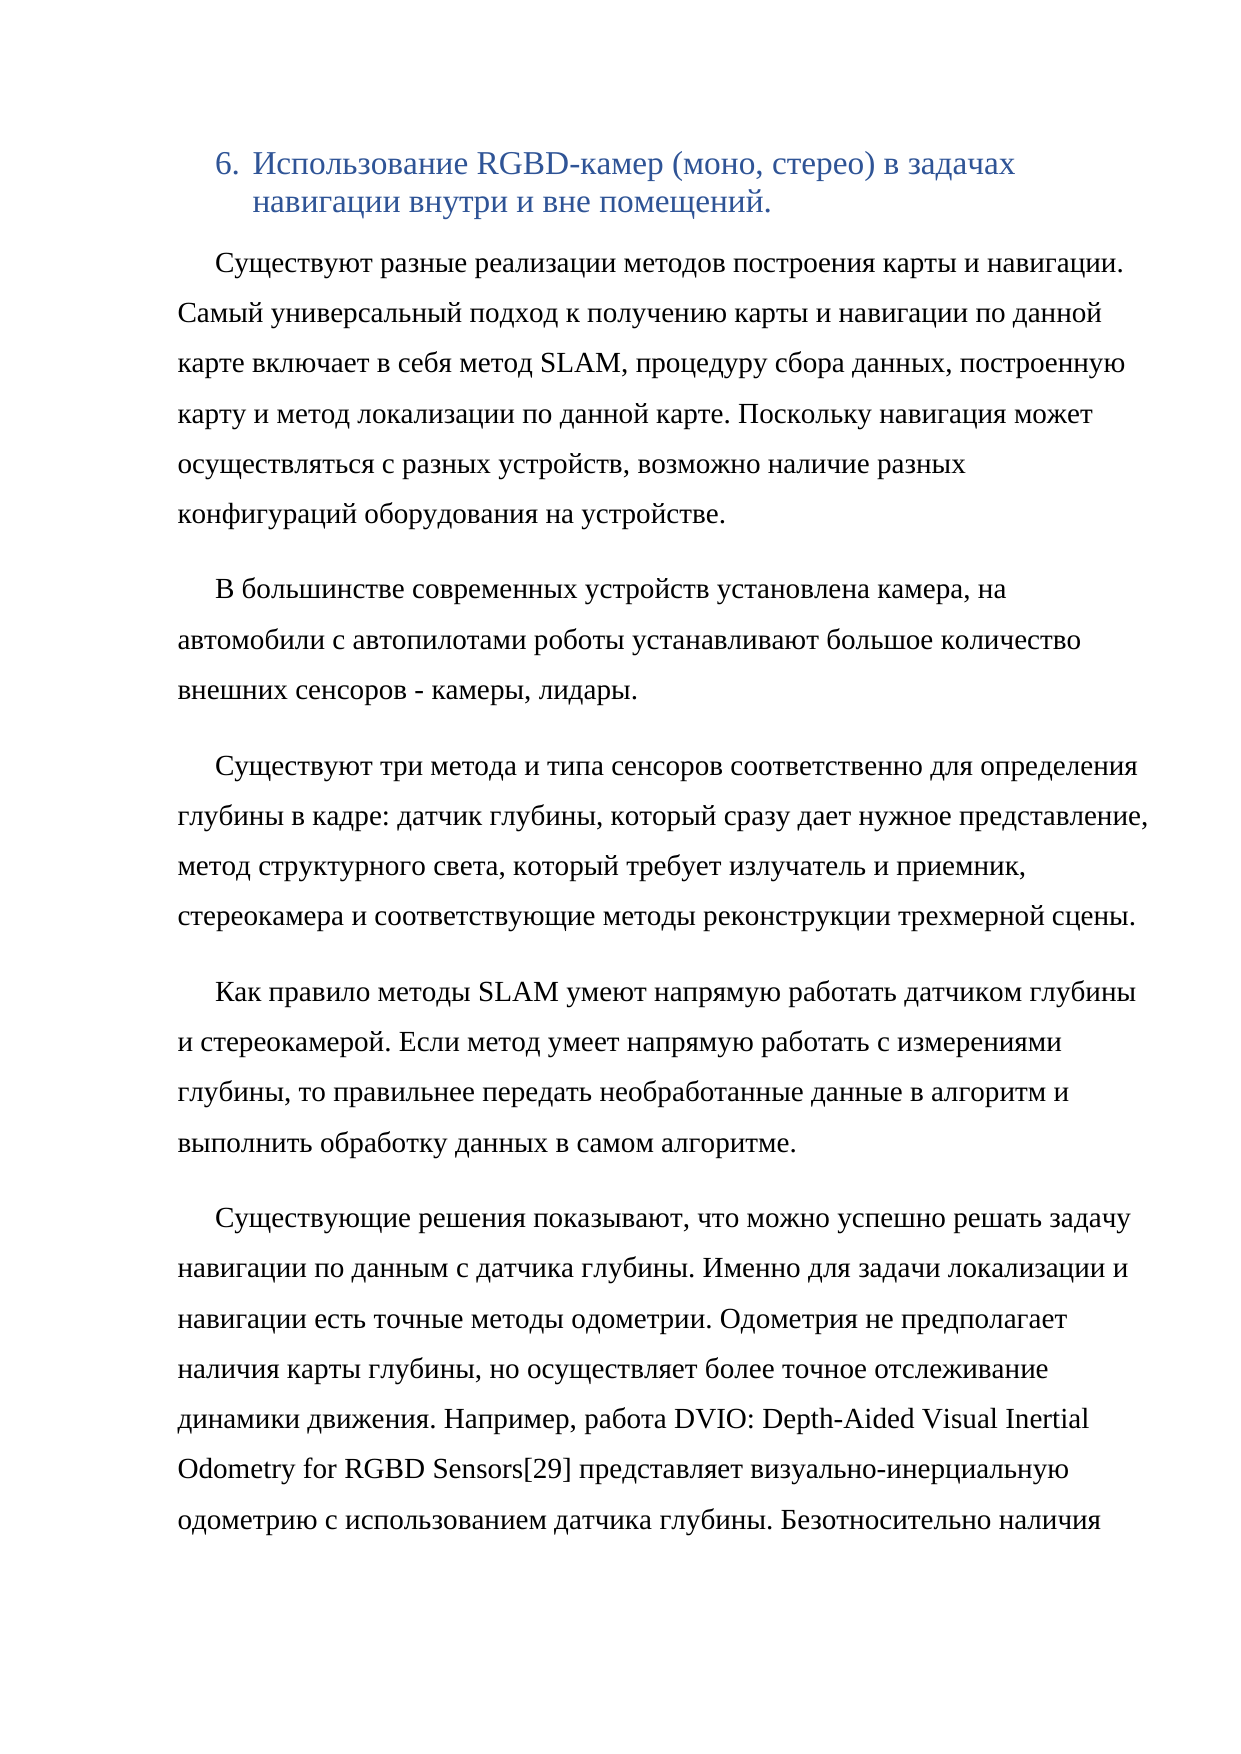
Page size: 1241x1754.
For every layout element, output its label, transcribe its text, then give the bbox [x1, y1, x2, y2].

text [177, 1200, 1152, 1536]
text Как правило методы SLAM умеют напрямую работать датчиком глубины и стереокамерой. Если метод умеет напрямую работать с измерениями глубины, то правильнее передать необработанные данные в алгоритм и выполнить обработку данных в самом алгоритме. [177, 974, 1152, 1158]
text Существуют разные реализации методов построения карты и навигации. Самый универсальный подход к получению карты и навигации по данной карте включает в себя метод SLAM, процедуру сбора данных, построенную карту и метод локализации по данной карте. Поскольку навигация может осуществляться с разных устройств, возможно наличие разных конфигураций оборудования на устройстве. [177, 245, 1152, 530]
text В большинстве современных устройств установлена камера, на автомобили с автопилотами роботы устанавливают большое количество внешних сенсоров - камеры, лидары. [177, 572, 1152, 706]
subtitle Использование RGBD-камер (моно, стерео) в задачах навигации внутри и вне помещений. [215, 143, 1152, 220]
text Существуют три метода и типа сенсоров соответственно для определения глубины в кадре: датчик глубины, который сразу дает нужное представление, метод структурного света, который требует излучатель и приемник, стереокамера и соответствующие методы реконструкции трехмерной сцены. [177, 748, 1152, 932]
